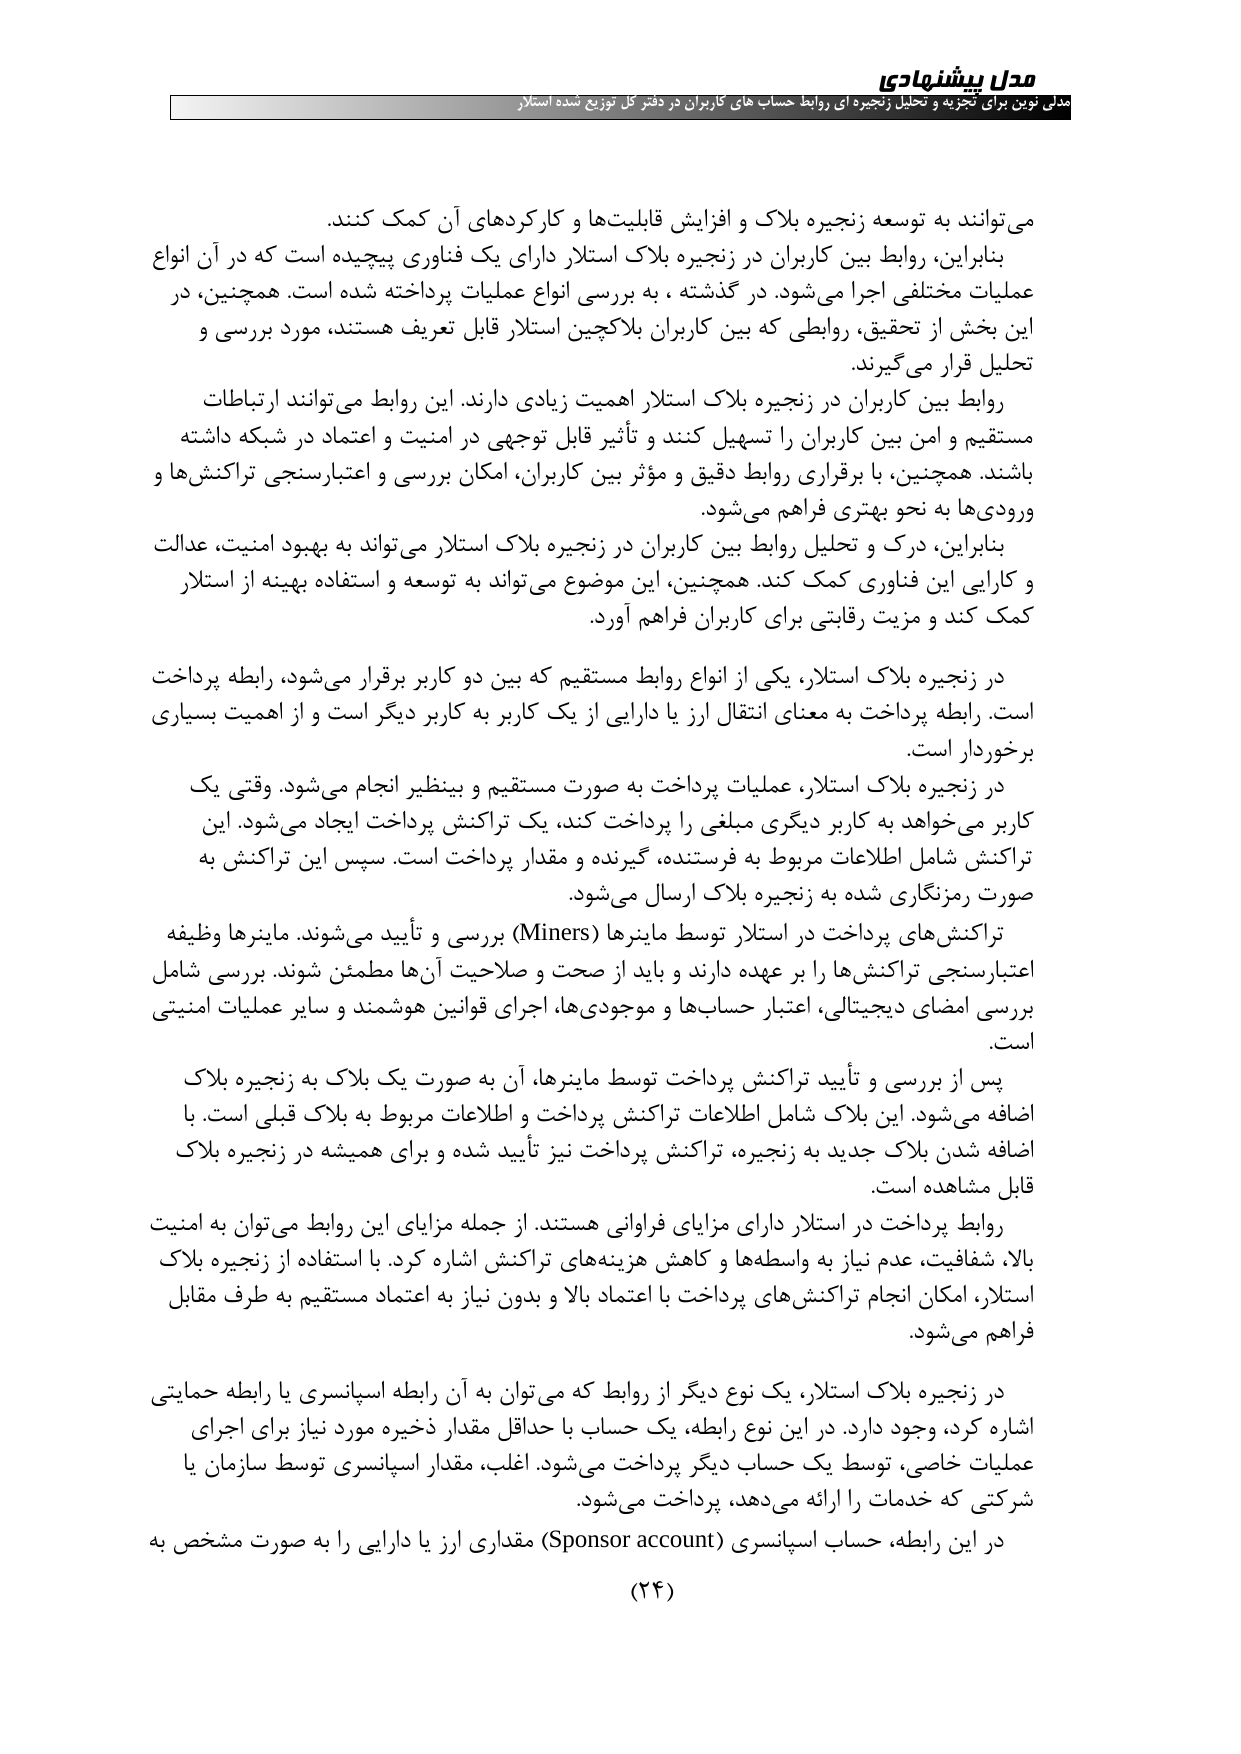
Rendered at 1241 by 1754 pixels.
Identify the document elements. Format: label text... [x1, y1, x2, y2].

text بنابراین، درک و تحلیل روابط بین کاربران در زنجیره بلاک استلار می‌تواند به بهبود امنیت، عدالت و کارایی این فناوری کمک کند. همچنین، این موضوع می‌تواند به توسعه و استفاده بهینه از استلار کمک کند و مزیت رقابتی برای کاربران فراهم آورد. [147, 532, 1033, 634]
text بنابراین، روابط بین کاربران در زنجیره بلاک استلار دارای یک فناوری پیچیده است که در آن انواع عملیات مختلفی اجرا می‌شود. در گذشته ، به بررسی انواع عملیات پرداخته شده است. همچنین، در این بخش از تحقیق، روابطی که بین کاربران بلاکچین استلار قابل تعریف هستند، مورد بررسی و تحلیل قرار می‌گیرند. [147, 243, 1033, 381]
text پس از بررسی و تأیید تراکنش پرداخت توسط ماینرها، آن به صورت یک بلاک به زنجیره بلاک اضافه می‌شود. این بلاک شامل اطلاعات تراکنش پرداخت و اطلاعات مربوط به بلاک قبلی است. با اضافه شدن بلاک جدید به زنجیره، تراکنش پرداخت نیز تأیید شده و برای همیشه در زنجیره بلاک قابل مشاهده است. [147, 1066, 1033, 1204]
text تراکنش‌های پرداخت در استلار توسط ماینرها (Miners) بررسی و تأیید می‌شوند. ماینرها وظیفه اعتبارسنجی تراکنش‌ها را بر عهده دارند و باید از صحت و صلاحیت آن‌ها مطمئن شوند. بررسی شامل بررسی امضای دیجیتالی، اعتبار حساب‌ها و موجودی‌ها، اجرای قوانین هوشمند و سایر عملیات امنیتی است. [147, 917, 1033, 1059]
text روابط پرداخت در استلار دارای مزایای فراوانی هستند. از جمله مزایای این روابط می‌توان به امنیت بالا، شفافیت، عدم نیاز به واسطه‌ها و کاهش هزینه‌های تراکنش اشاره کرد. با استفاده از زنجیره بلاک استلار، امکان انجام تراکنش‌های پرداخت با اعتماد بالا و بدون نیاز به اعتماد مستقیم به طرف مقابل فراهم می‌شود. [147, 1211, 1033, 1348]
text در زنجیره بلاک استلار، یک نوع دیگر از روابط که می‌توان به آن رابطه اسپانسری یا رابطه حمایتی اشاره کرد، وجود دارد. در این نوع رابطه، یک حساب با حداقل مقدار ذخیره مورد نیاز برای اجرای عملیات خاصی، توسط یک حساب دیگر پرداخت می‌شود. اغلب، مقدار اسپانسری توسط سازمان یا شرکتی که خدمات را ارائه می‌دهد، پرداخت می‌شود. [147, 1379, 1033, 1517]
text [147, 207, 1033, 236]
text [147, 1524, 1033, 1557]
text در زنجیره بلاک استلار، عملیات پرداخت به صورت مستقیم و بینظیر انجام می‌شود. وقتی یک کاربر می‌خواهد به کاربر دیگری مبلغی را پرداخت کند، یک تراکنش پرداخت ایجاد می‌شود. این تراکنش شامل اطلاعات مربوط به فرستنده، گیرنده و مقدار پرداخت است. سپس این تراکنش به صورت رمزنگاری شده به زنجیره بلاک ارسال می‌شود. [147, 773, 1033, 911]
text در زنجیره بلاک استلار، یکی از انواع روابط مستقیم که بین دو کاربر برقرار می‌شود، رابطه پرداخت است. رابطه پرداخت به معنای انتقال ارز یا دارایی از یک کاربر به کاربر دیگر است و از اهمیت بسیاری برخوردار است. [147, 664, 1033, 766]
text روابط بین کاربران در زنجیره بلاک استلار اهمیت زیادی دارند. این روابط می‌توانند ارتباطات مستقیم و امن بین کاربران را تسهیل کنند و تأثیر قابل توجهی در امنیت و اعتماد در شبکه داشته باشند. همچنین، با برقراری روابط دقیق و مؤثر بین کاربران، امکان بررسی و اعتبارسنجی تراکنش‌ها و ورودی‌ها به نحو بهتری فراهم می‌شود. [147, 388, 1033, 525]
